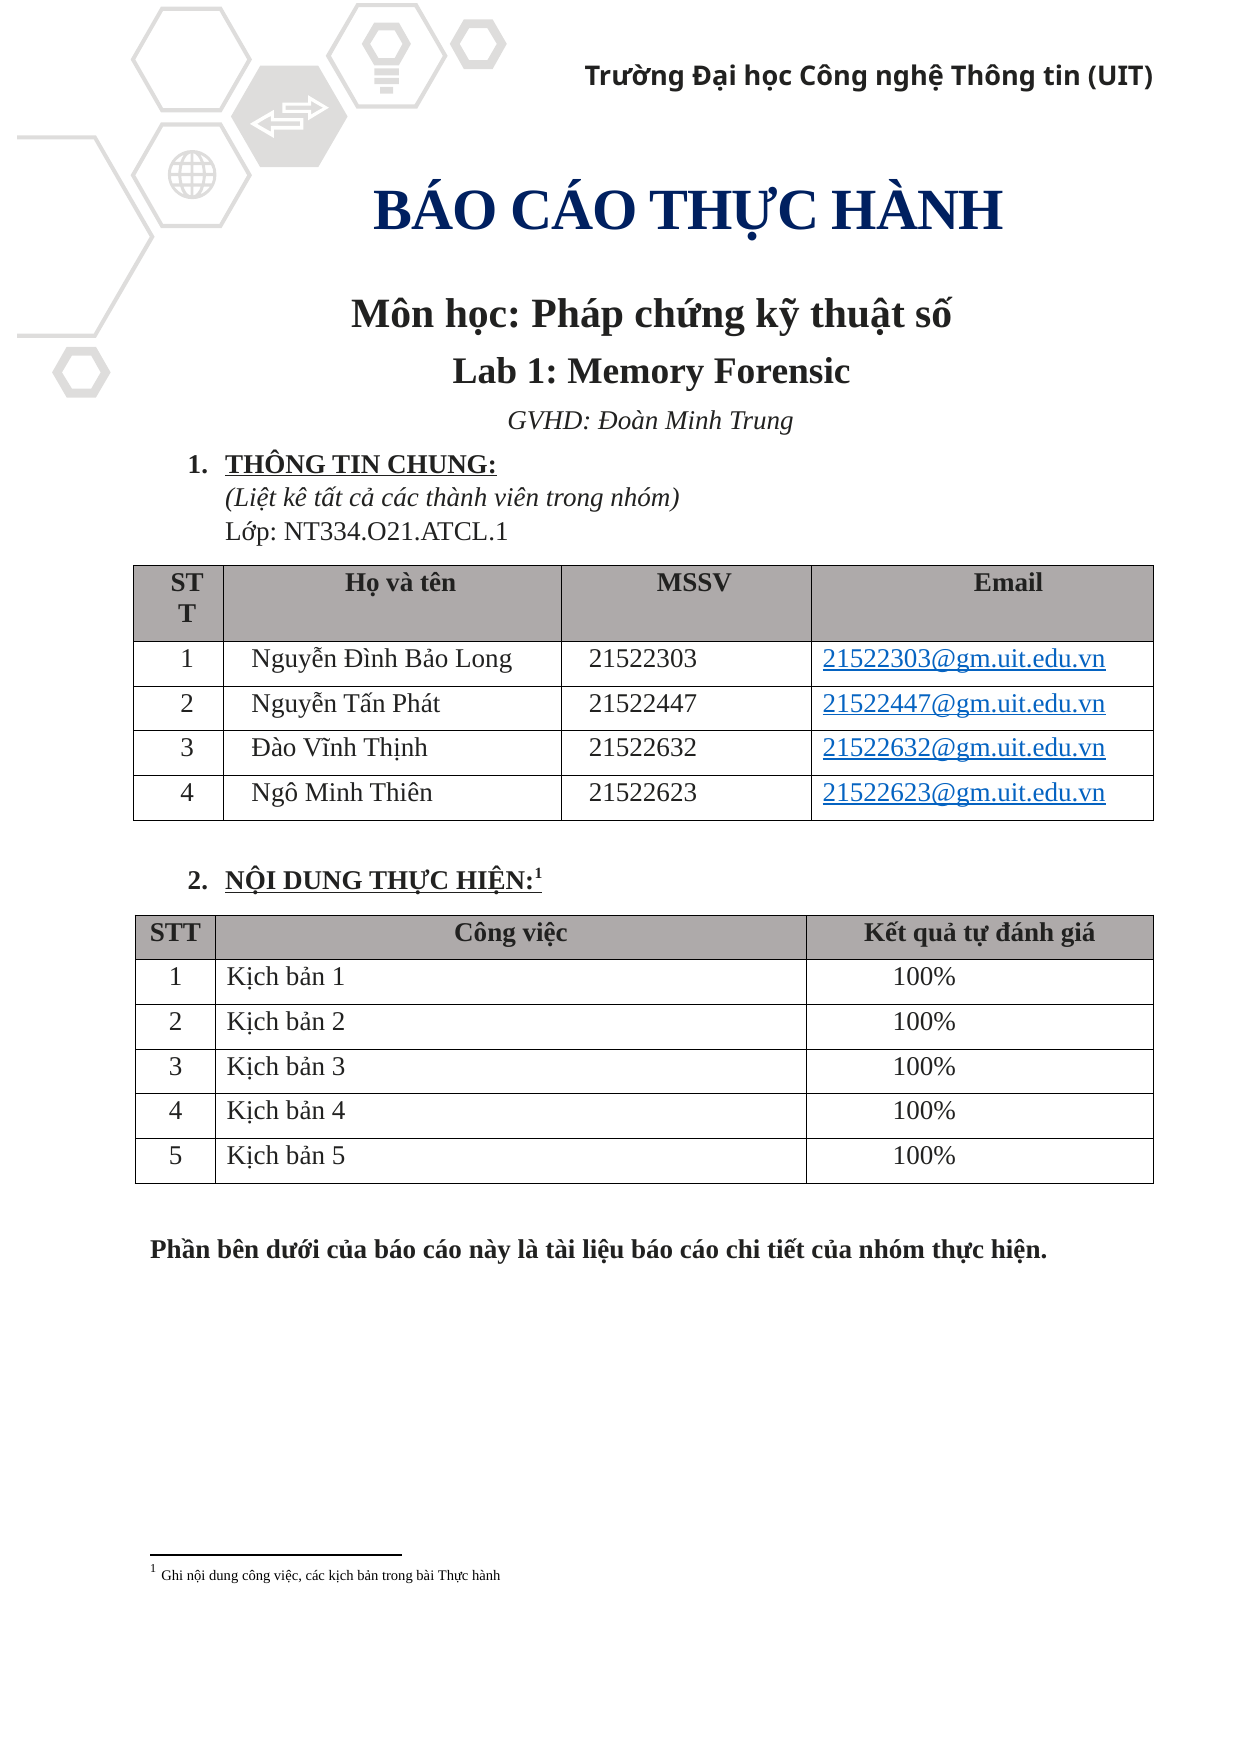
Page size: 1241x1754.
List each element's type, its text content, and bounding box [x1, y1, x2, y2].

table_header STT [136, 916, 215, 959]
table_header STT [134, 566, 223, 641]
table_cell 1 [136, 960, 215, 1004]
table_cell Kịch bản 4 [216, 1094, 806, 1138]
table_cell 5 [136, 1139, 215, 1183]
table_cell 100% [807, 1094, 1153, 1138]
text Phần bên dưới của báo cáo này là tài liệu báo cáo chi tiết của nhóm thực hiện. [150, 1233, 1153, 1264]
table_cell Nguyễn Tấn Phát [224, 687, 561, 730]
table_cell 2 [134, 687, 223, 730]
table_cell Đào Vĩnh Thịnh [224, 731, 561, 775]
table_cell 100% [807, 1050, 1153, 1093]
table_cell 100% [807, 960, 1153, 1004]
table_cell 21522632@gm.uit.edu.vn [812, 731, 1153, 775]
text Môn học: Pháp chứng kỹ thuật số [150, 288, 1153, 336]
table_header Họ và tên [224, 566, 561, 641]
table_cell Kịch bản 3 [216, 1050, 806, 1093]
table_cell 21522632 [562, 731, 811, 775]
list NỘI DUNG THỰC HIỆN: [187, 864, 1153, 896]
table_cell Kịch bản 2 [216, 1005, 806, 1049]
table_cell 21522303@gm.uit.edu.vn [812, 642, 1153, 686]
table_cell Ngô Minh Thiên [224, 776, 561, 820]
table_cell 21522623 [562, 776, 811, 820]
table_cell 21522447@gm.uit.edu.vn [812, 687, 1153, 730]
table_cell 21522623@gm.uit.edu.vn [812, 776, 1153, 820]
list (Liệt kê tất cả các thành viên trong nhóm) [225, 481, 1153, 512]
table_cell 4 [136, 1094, 215, 1138]
table_cell 21522303 [562, 642, 811, 686]
title BÁO CÁO THỰC HÀNH [150, 175, 1153, 242]
table_cell Kịch bản 1 [216, 960, 806, 1004]
table_cell 3 [134, 731, 223, 775]
table_header MSSV [562, 566, 811, 641]
table_cell 4 [134, 776, 223, 820]
table_header Kết quả tự đánh giá [807, 916, 1153, 959]
table_cell 21522447 [562, 687, 811, 730]
table_cell Kịch bản 5 [216, 1139, 806, 1183]
table_cell Nguyễn Đình Bảo Long [224, 642, 561, 686]
table_header Email [812, 566, 1153, 641]
table_cell 100% [807, 1139, 1153, 1183]
table_cell 1 [134, 642, 223, 686]
table_cell 3 [136, 1050, 215, 1093]
text Lab 1: Memory Forensic [150, 348, 1153, 392]
list THÔNG TIN CHUNG: [187, 448, 1153, 479]
list Lớp: NT334.O21.ATCL.1 [225, 515, 1153, 546]
table_cell 2 [136, 1005, 215, 1049]
table_cell 100% [807, 1005, 1153, 1049]
table_header Công việc [216, 916, 806, 959]
text GVHD: Đoàn Minh Trung [150, 404, 1153, 435]
